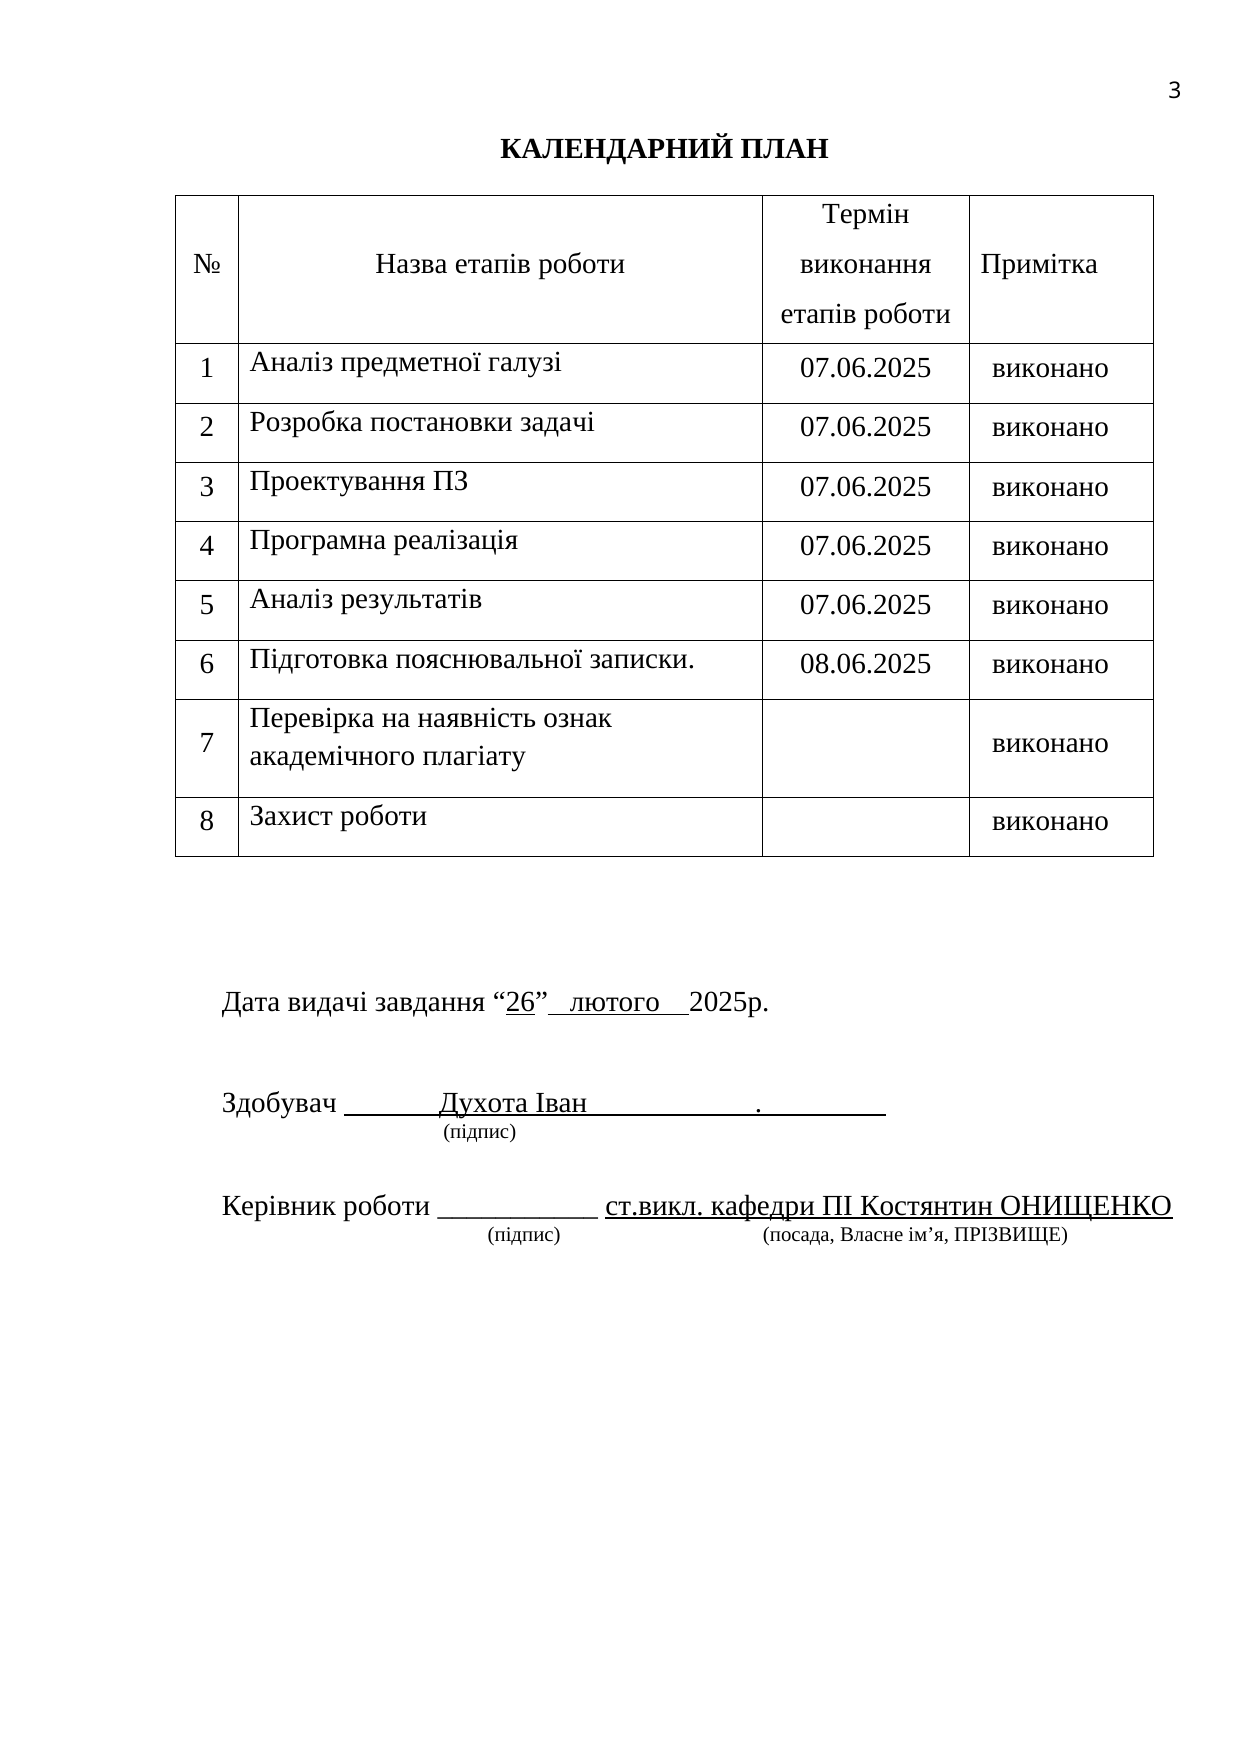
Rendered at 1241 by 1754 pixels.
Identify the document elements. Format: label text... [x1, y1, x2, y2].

table_header Назва етапів роботи [239, 196, 762, 343]
table_cell 2 [176, 404, 238, 462]
table_cell виконано [970, 404, 1153, 462]
table_cell 07.06.2025 [763, 404, 969, 462]
table_header № [176, 196, 238, 343]
table_cell виконано [970, 641, 1153, 699]
table_cell 07.06.2025 [763, 522, 969, 580]
table_cell виконано [970, 463, 1153, 521]
table_cell Програмна реалізація [239, 522, 762, 580]
text Здобувач Духота Іван . [148, 1085, 1181, 1119]
table_cell Перевірка на наявність ознак академічного плагіату [239, 700, 762, 797]
table_header Примітка [970, 196, 1153, 343]
table_cell [763, 700, 969, 797]
table_cell 3 [176, 463, 238, 521]
text Дата видачі завдання “26” лютого 2025р. [148, 984, 1181, 1018]
text (підпис) [207, 1119, 1181, 1143]
table_cell виконано [970, 700, 1153, 797]
table_cell 8 [176, 798, 238, 856]
table_cell 07.06.2025 [763, 463, 969, 521]
table_cell 5 [176, 581, 238, 640]
table_cell Розробка постановки задачі [239, 404, 762, 462]
table_cell Підготовка пояснювальної записки. [239, 641, 762, 699]
table_cell 7 [176, 700, 238, 797]
table_cell виконано [970, 798, 1153, 856]
table_cell 07.06.2025 [763, 344, 969, 403]
text (підпис) (посада, Власне ім’я, ПРІЗВИЩЕ) [207, 1222, 1181, 1246]
table_cell 08.06.2025 [763, 641, 969, 699]
text Керівник роботи ___________ ст.викл. кафедри ПІ Костянтин ОНИЩЕНКО [148, 1188, 1181, 1222]
table_cell Аналіз предметної галузі [239, 344, 762, 403]
table_cell 6 [176, 641, 238, 699]
table_cell виконано [970, 344, 1153, 403]
table_cell Захист роботи [239, 798, 762, 856]
table_cell [763, 798, 969, 856]
text КАЛЕНДАРНИЙ ПЛАН [148, 131, 1181, 165]
table_cell 1 [176, 344, 238, 403]
table_cell 07.06.2025 [763, 581, 969, 640]
table_cell виконано [970, 522, 1153, 580]
table_cell Аналіз результатів [239, 581, 762, 640]
table_cell виконано [970, 581, 1153, 640]
table_cell Проектування ПЗ [239, 463, 762, 521]
table_header Термін виконання етапів роботи [763, 196, 969, 343]
table_cell 4 [176, 522, 238, 580]
